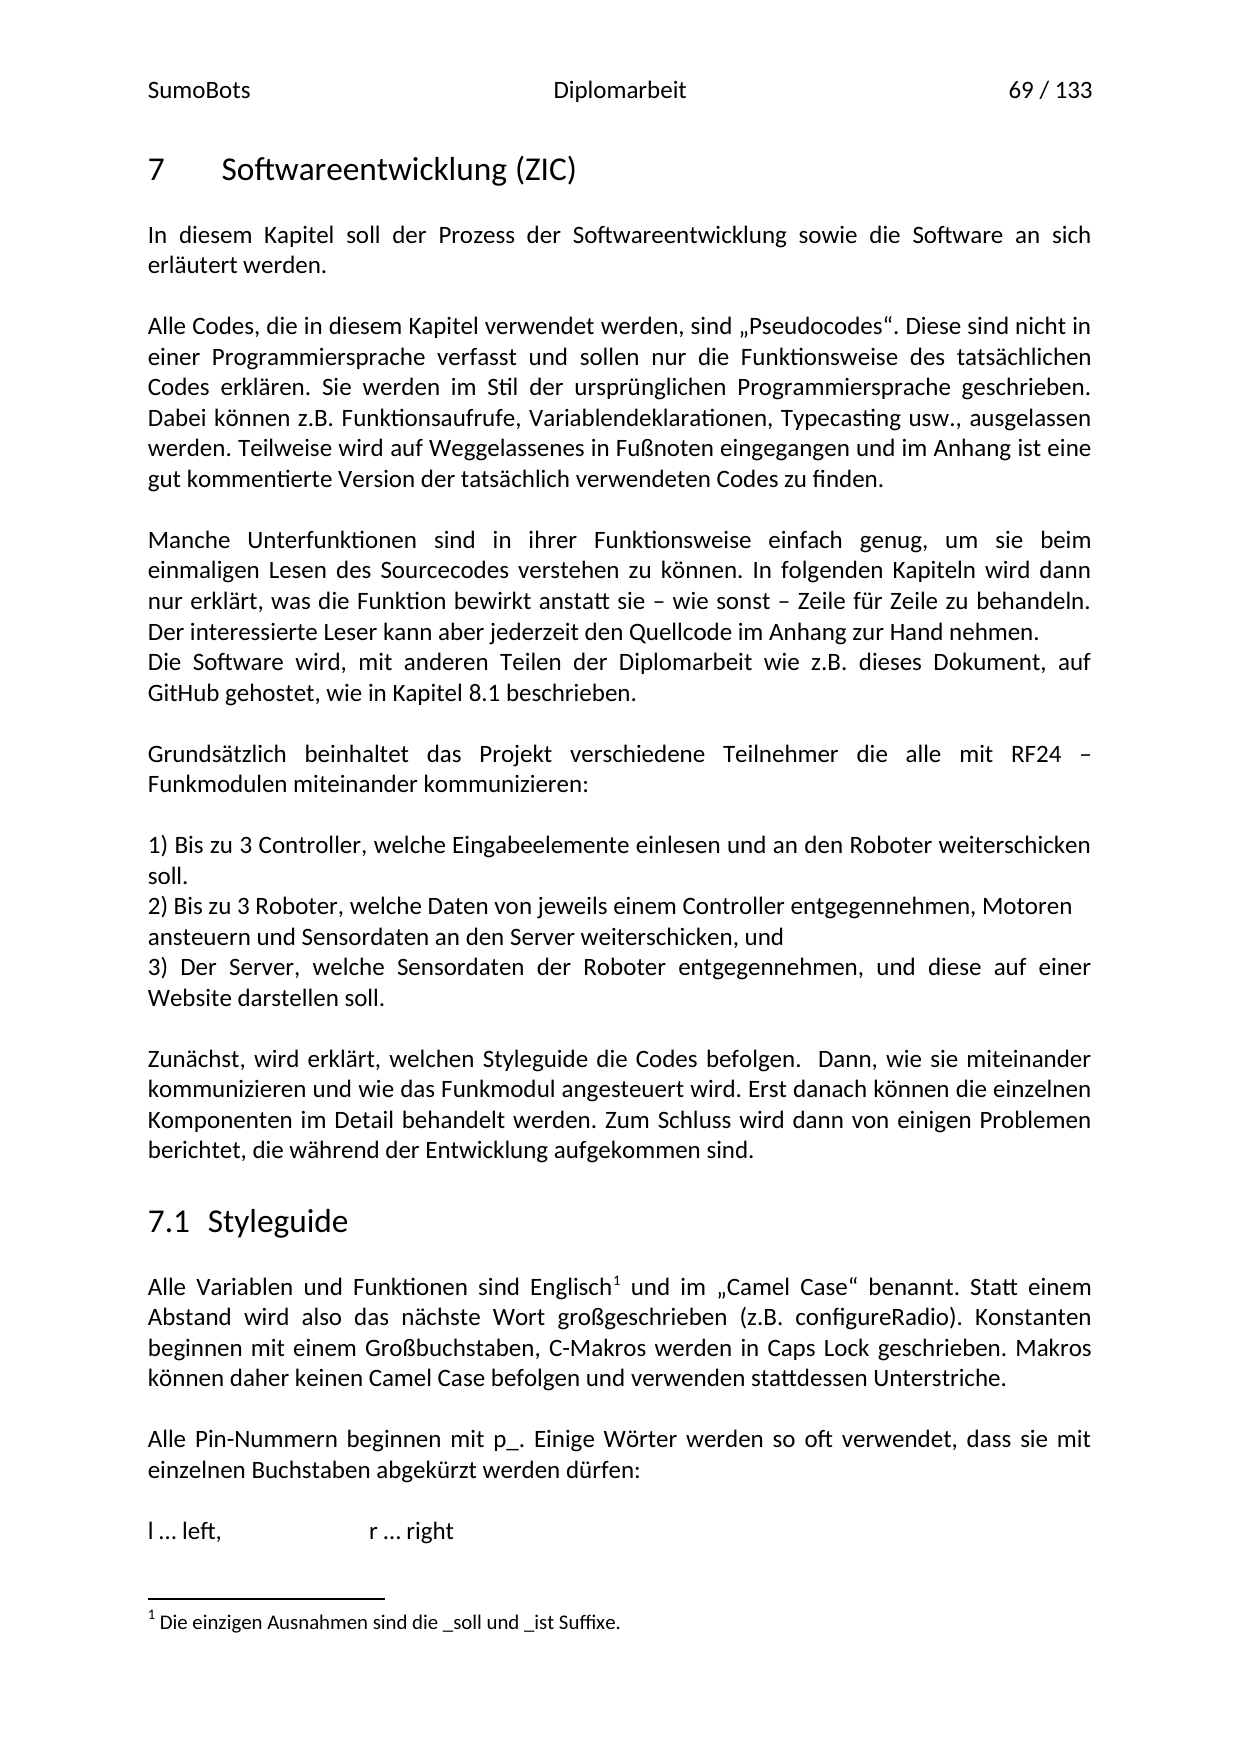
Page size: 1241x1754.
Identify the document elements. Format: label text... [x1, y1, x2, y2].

text Grundsätzlich beinhaltet das Projekt verschiedene Teilnehmer die alle mit RF24 – Funkmodulen miteinander kommunizieren: [148, 738, 1093, 799]
text Die Software wird, mit anderen Teilen der Diplomarbeit wie z.B. dieses Dokument, auf GitHub gehostet, wie in Kapitel 8.1 beschrieben. [148, 646, 1093, 707]
text 2) Bis zu 3 Roboter, welche Daten von jeweils einem Controller entgegennehmen, Motoren ansteuern und Sensordaten an den Server weiterschicken, und [148, 890, 1093, 951]
text Zunächst, wird erklärt, welchen Styleguide die Codes befolgen. Dann, wie sie miteinander kommunizieren und wie das Funkmodul angesteuert wird. Erst danach können die einzelnen Komponenten im Detail behandelt werden. Zum Schluss wird dann von einigen Problemen berichtet, die während der Entwicklung aufgekommen sind. [148, 1043, 1093, 1165]
text 3) Der Server, welche Sensordaten der Roboter entgegennehmen, und diese auf einer Website darstellen soll. [148, 951, 1093, 1012]
text Manche Unterfunktionen sind in ihrer Funktionsweise einfach genug, um sie beim einmaligen Lesen des Sourcecodes verstehen zu können. In folgenden Kapiteln wird dann nur erklärt, was die Funktion bewirkt anstatt sie – wie sonst – Zeile für Zeile zu behandeln. Der interessierte Leser kann aber jederzeit den Quellcode im Anhang zur Hand nehmen. [148, 524, 1093, 646]
text Alle Pin-Nummern beginnen mit p_. Einige Wörter werden so oft verwendet, dass sie mit einzelnen Buchstaben abgekürzt werden dürfen: [148, 1423, 1093, 1484]
text Alle Variablen und Funktionen sind Englisch und im „Camel Case“ benannt. Statt einem Abstand wird also das nächste Wort großgeschrieben (z.B. configureRadio). Konstanten beginnen mit einem Großbuchstaben, C-Makros werden in Caps Lock geschrieben. Makros können daher keinen Camel Case befolgen und verwenden stattdessen Unterstriche. [148, 1271, 1093, 1393]
subtitle Softwareentwicklung (ZIC) [148, 148, 1093, 188]
text 1) Bis zu 3 Controller, welche Eingabeelemente einlesen und an den Roboter weiterschicken soll. [148, 829, 1093, 890]
text Alle Codes, die in diesem Kapitel verwendet werden, sind „Pseudocodes“. Diese sind nicht in einer Programmiersprache verfasst und sollen nur die Funktionsweise des tatsächlichen Codes erklären. Sie werden im Stil der ursprünglichen Programmiersprache geschrieben. Dabei können z.B. Funktionsaufrufe, Variablendeklarationen, Typecasting usw., ausgelassen werden. Teilweise wird auf Weggelassenes in Fußnoten eingegangen und im Anhang ist eine gut kommentierte Version der tatsächlich verwendeten Codes zu finden. [148, 310, 1093, 493]
text In diesem Kapitel soll der Prozess der Softwareentwicklung sowie die Software an sich erläutert werden. [148, 219, 1093, 280]
subtitle Styleguide [148, 1200, 1093, 1240]
text l … left, r … right [148, 1515, 1093, 1546]
